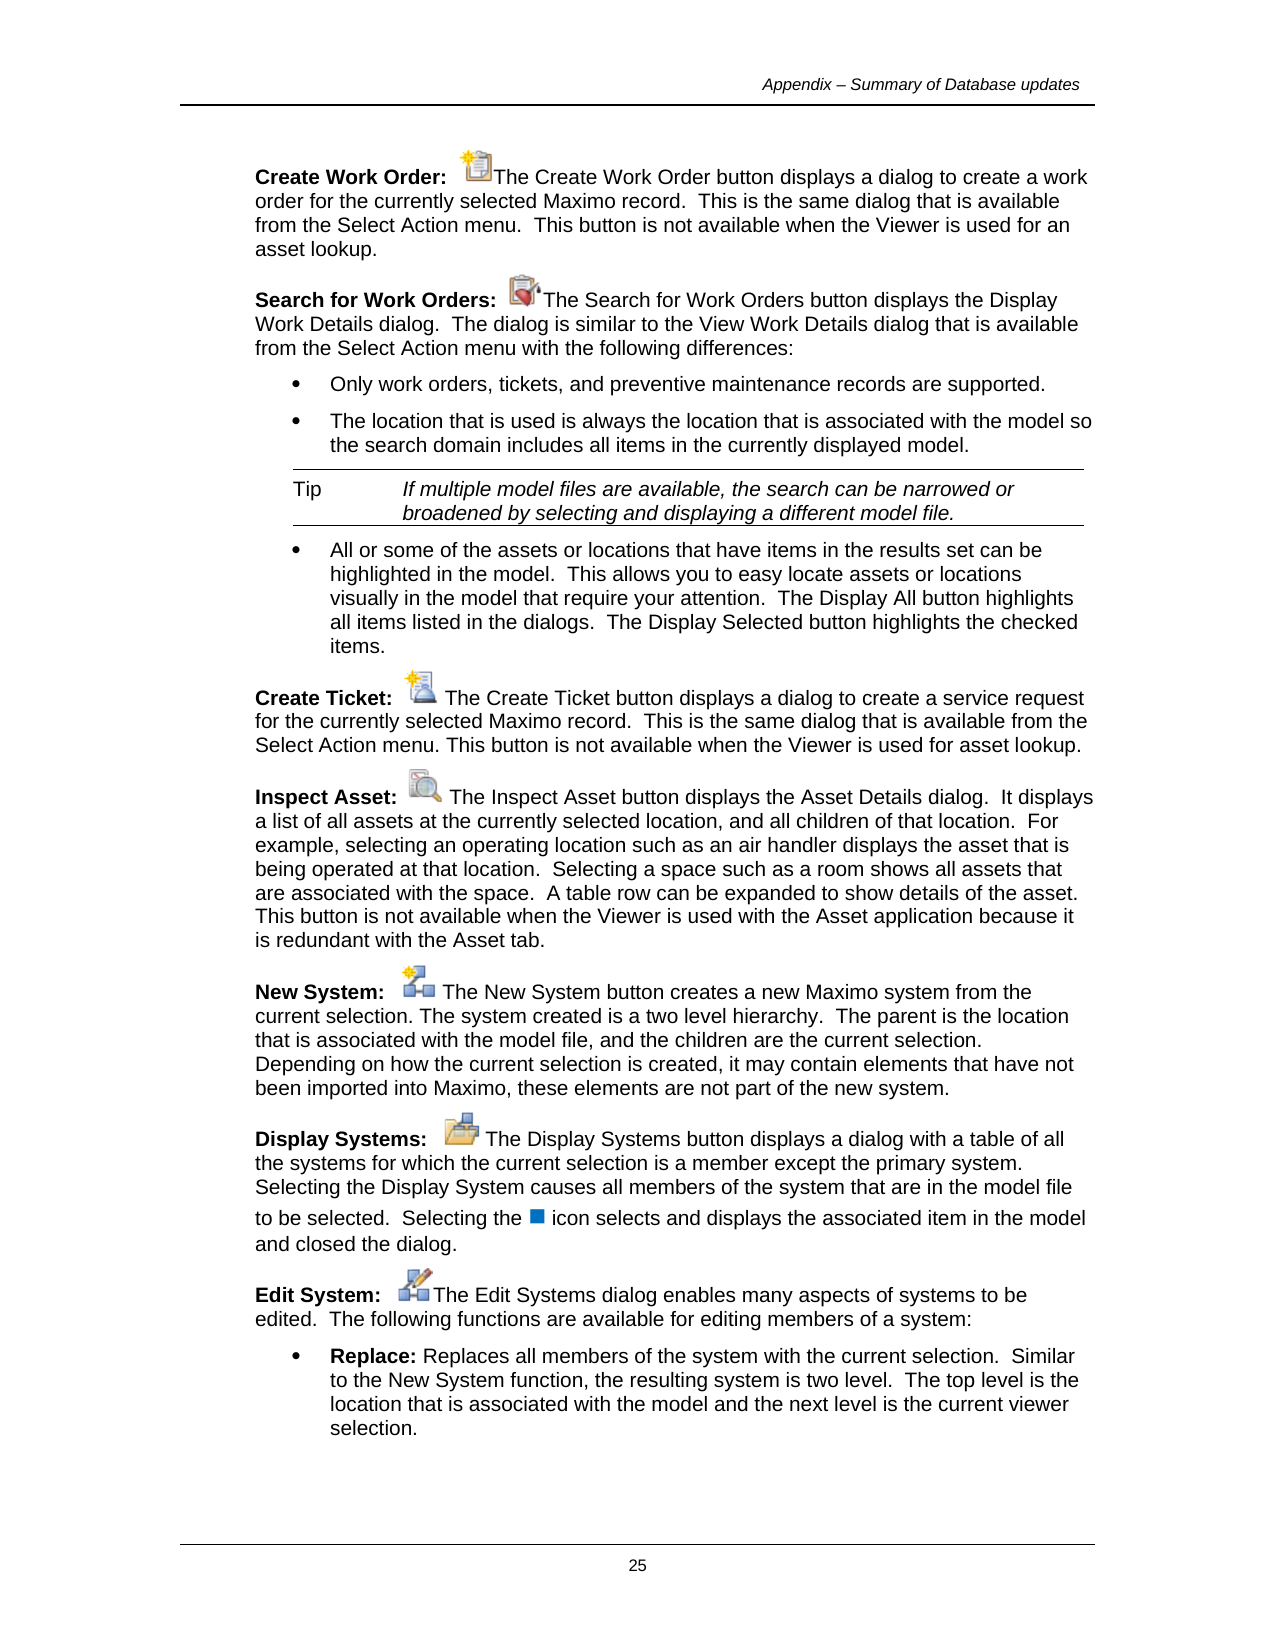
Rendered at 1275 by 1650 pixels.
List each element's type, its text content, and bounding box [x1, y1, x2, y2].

picture [398, 1268, 433, 1303]
table_header Tip [293, 470, 402, 524]
picture [444, 1111, 480, 1147]
picture [402, 964, 437, 999]
picture [408, 769, 444, 804]
list All or some of the assets or locations that have items in the results set can be highlighted in the model. This allows you to easy locate assets or locations visually in the model that require your attention. The Display All button highlights all items listed in the dialogs. The Display Selected button highlights the checked items. [292, 538, 1095, 658]
picture [404, 670, 439, 705]
text Search for Work Orders: The Search for Work Orders button displays the Display Work Details dialog. The dialog is similar to the View Work Details dialog that is available from the Select Action menu with the following differences: [255, 273, 1095, 360]
list Replace: Replaces all members of the system with the current selection. Similar to the New System function, the resulting system is two level. The top level is the location that is associated with the model and the next level is the current viewer selection. [292, 1344, 1095, 1439]
picture [508, 273, 543, 308]
text Create Work Order: The Create Work Order button displays a dialog to create a work order for the currently selected Maximo record. This is the same dialog that is available from the Select Action menu. This button is not available when the Viewer is used for an asset lookup. [255, 150, 1095, 261]
list The location that is used is always the location that is associated with the model so the search domain includes all items in the currently displayed model. [292, 409, 1095, 457]
text Inspect Asset: The Inspect Asset button displays the Asset Details dialog. It displays a list of all assets at the currently selected location, and all children of that location. For example, selecting an operating location such as an air handler displays the asset that is being operated at that location. Selecting a space such as a room shows all assets that are associated with the space. A table row can be expanded to show details of the asset. This button is not available when the Viewer is used with the Asset application because it is redundant with the Asset tab. [255, 770, 1095, 952]
text New System: The New System button creates a new Maximo system from the current selection. The system created is a two level hierarchy. The parent is the location that is associated with the model file, and the children are the current selection. Depending on how the current selection is created, it may contain elements that have not been imported into Maximo, these elements are not part of the new system. [255, 965, 1095, 1099]
table_header If multiple model files are available, the search can be narrowed or broadened by selecting and displaying a different model file. [402, 470, 1084, 524]
text Create Ticket: The Create Ticket button displays a dialog to create a service request for the currently selected Maximo record. This is the same dialog that is available from the Select Action menu. This button is not available when the Viewer is used for asset lookup. [255, 671, 1095, 757]
list Only work orders, tickets, and preventive maintenance records are supported. [292, 372, 1095, 396]
picture [458, 150, 494, 185]
text Display Systems: The Display Systems button displays a dialog with a table of all the systems for which the current selection is a member except the primary system. Selecting the Display System causes all members of the system that are in the model file to be selected. Selecting the ■ icon selects and displays the associated item in the model and closed the dialog. [255, 1112, 1095, 1256]
text Edit System: The Edit Systems dialog enables many aspects of systems to be edited. The following functions are available for editing members of a system: [255, 1268, 1095, 1331]
